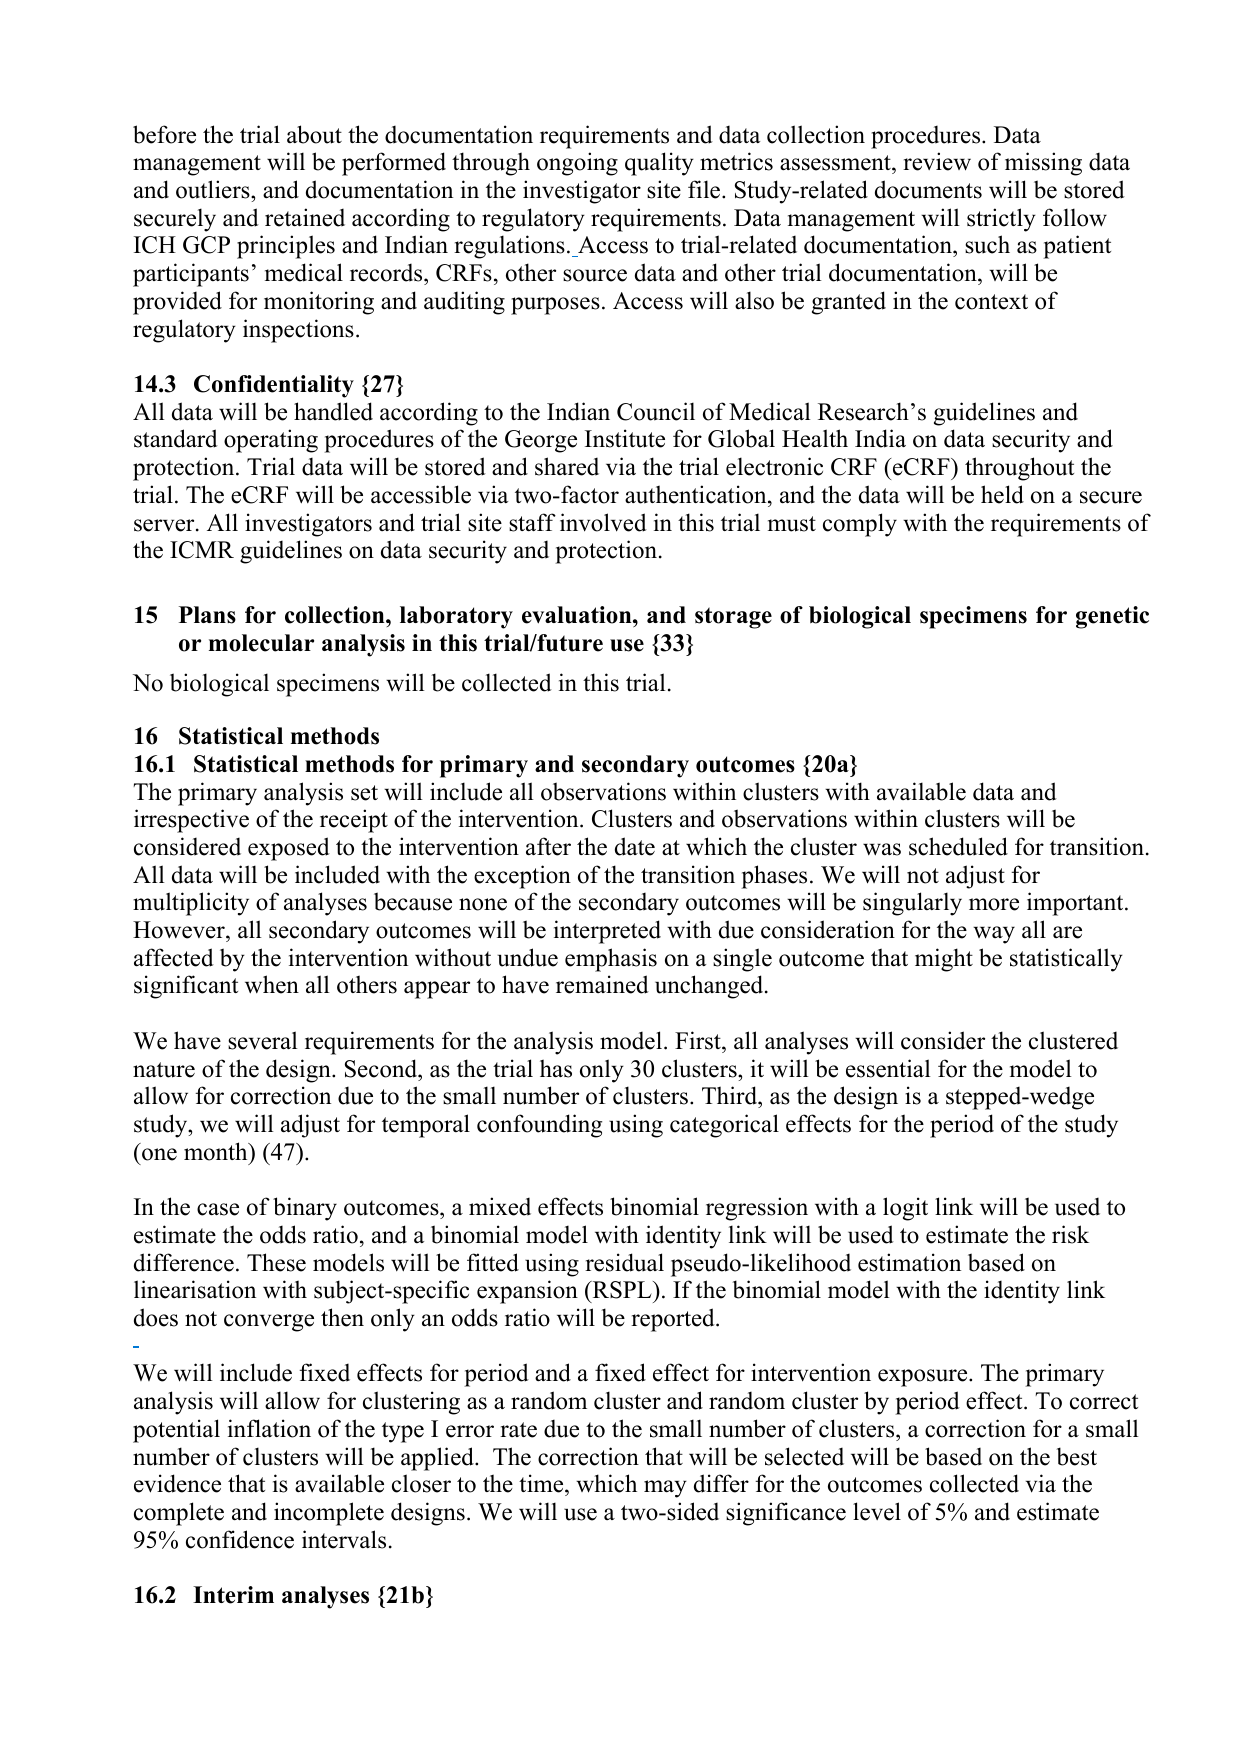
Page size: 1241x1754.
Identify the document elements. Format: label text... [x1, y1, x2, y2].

text The primary analysis set will include all observations within clusters with available data and irrespective of the receipt of the intervention. Clusters and observations within clusters will be considered exposed to the intervention after the date at which the cluster was scheduled for transition. All data will be included with the exception of the transition phases. We will not adjust for multiplicity of analyses because none of the secondary outcomes will be singularly more important. However, all secondary outcomes will be interpreted with due consideration for the way all are affected by the intervention without undue emphasis on a single outcome that might be statistically significant when all others appear to have remained unchanged. [133, 778, 1152, 999]
text No biological specimens will be collected in this trial. [133, 669, 1152, 697]
text We will include fixed effects for period and a fixed effect for intervention exposure. The primary analysis will allow for clustering as a random cluster and random cluster by period effect. To correct potential inflation of the type I error rate due to the small number of clusters, a correction for a small number of clusters will be applied. The correction that will be selected will be based on the best evidence that is available closer to the time, which may differ for the outcomes collected via the complete and incomplete designs. We will use a two-sided significance level of 5% and estimate 95% confidence intervals. [133, 1359, 1152, 1553]
text We have several requirements for the analysis model. First, all analyses will consider the clustered nature of the design. Second, as the trial has only 30 clusters, it will be essential for the model to allow for correction due to the small number of clusters. Third, as the design is a stepped-wedge study, we will adjust for temporal confounding using categorical effects for the period of the study (one month) (47). [133, 1027, 1152, 1166]
text In the case of binary outcomes, a mixed effects binomial regression with a logit link will be used to estimate the odds ratio, and a binomial model with identity link will be used to estimate the risk difference. These models will be fitted using residual pseudo-likelihood estimation based on linearisation with subject-specific expansion (RSPL). If the binomial model with the identity link does not converge then only an odds ratio will be reported. [133, 1193, 1152, 1332]
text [133, 121, 1152, 342]
subtitle Statistical methods [133, 722, 1152, 750]
subtitle Statistical methods for primary and secondary outcomes {20a} [133, 750, 1152, 778]
subtitle Plans for collection, laboratory evaluation, and storage of biological specimens for genetic or molecular analysis in this trial/future use {33} [133, 602, 1152, 657]
subtitle Confidentiality {27} [133, 370, 1152, 398]
text All data will be handled according to the Indian Council of Medical Research’s guidelines and standard operating procedures of the George Institute for Global Health India on data security and protection. Trial data will be stored and shared via the trial electronic CRF (eCRF) throughout the trial. The eCRF will be accessible via two-factor authentication, and the data will be held on a secure server. All investigators and trial site staff involved in this trial must comply with the requirements of the ICMR guidelines on data security and protection. [133, 398, 1152, 564]
subtitle Interim analyses {21b} [133, 1581, 1152, 1609]
